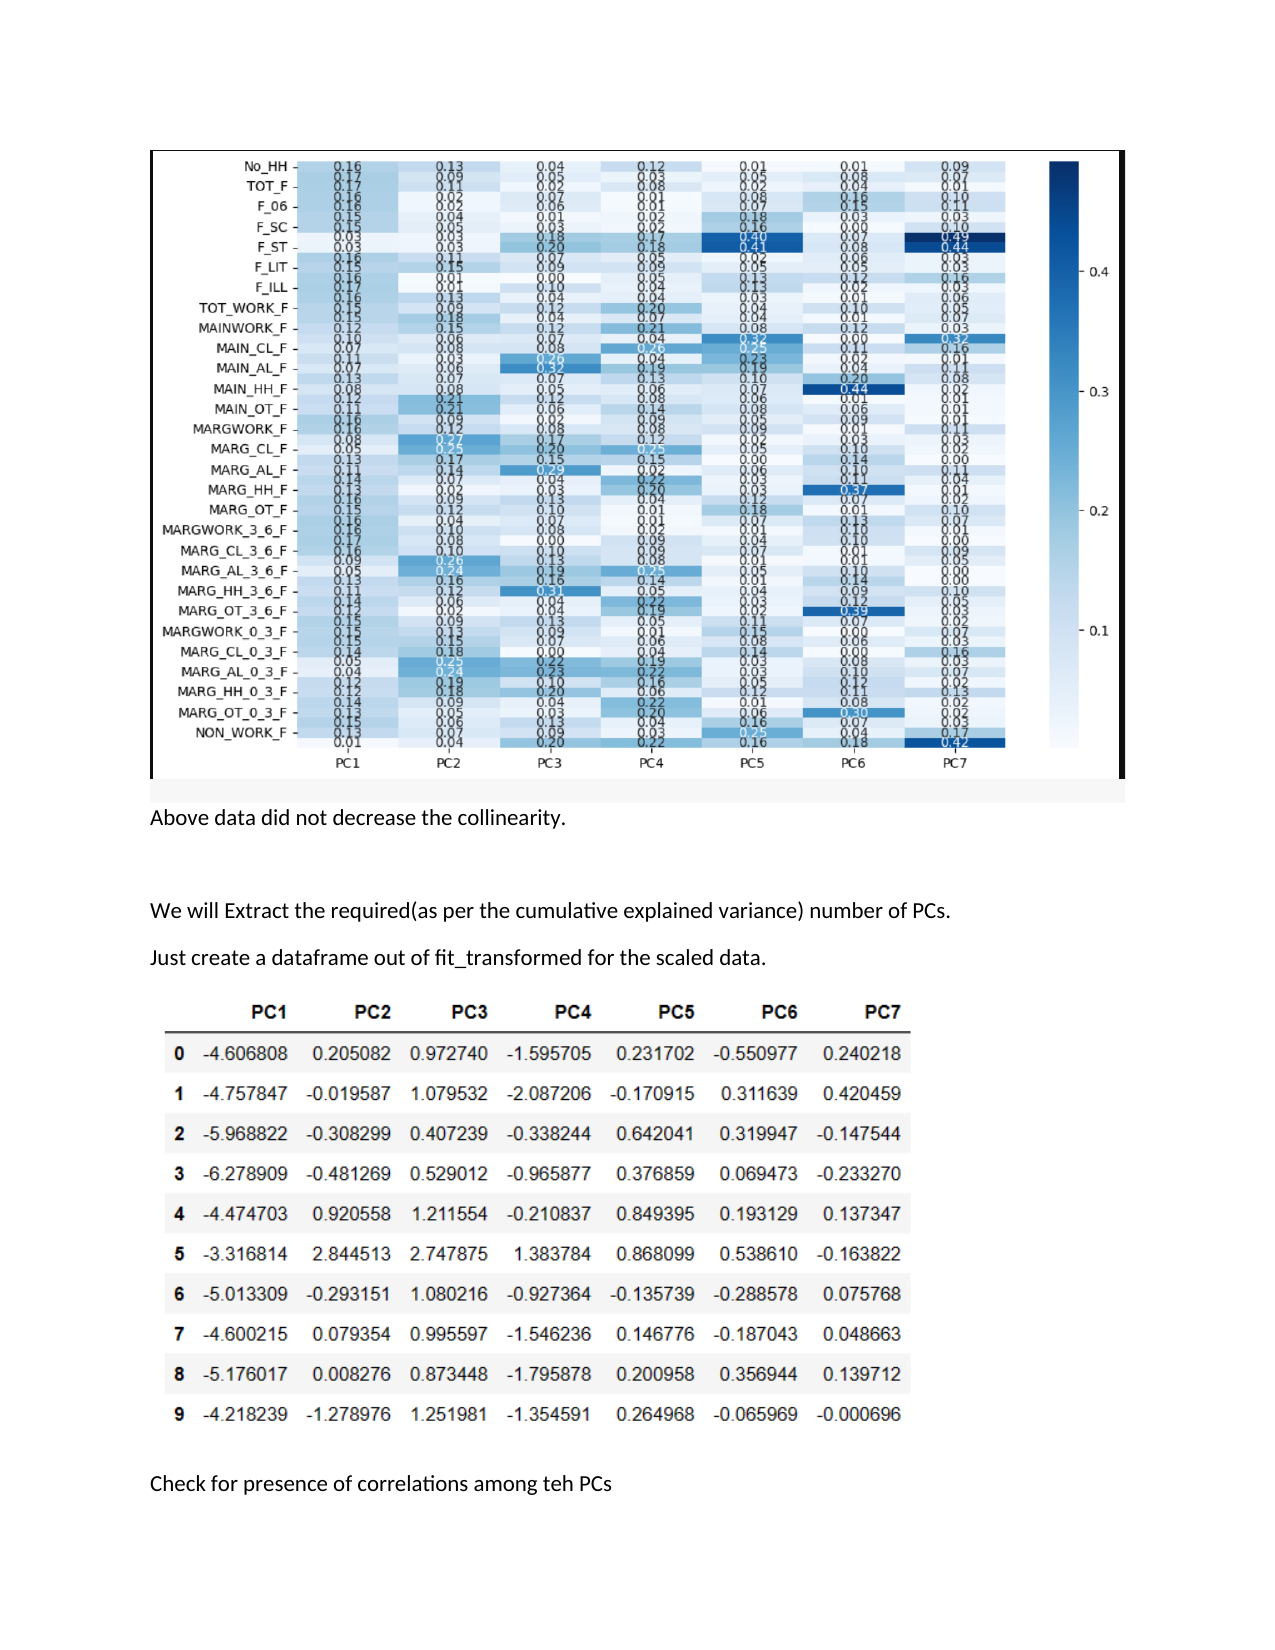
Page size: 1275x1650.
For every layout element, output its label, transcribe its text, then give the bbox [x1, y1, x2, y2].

text Check for presence of correlations among teh PCs [150, 1469, 1125, 1497]
text Above data did not decrease the collinearity. [150, 803, 1125, 831]
text We will Extract the required(as per the cumulative explained variance) number of PCs. [150, 896, 1125, 924]
picture [150, 150, 1125, 779]
text Just create a dataframe out of fit_transformed for the scaled data. [150, 943, 1125, 971]
picture [150, 990, 927, 1451]
